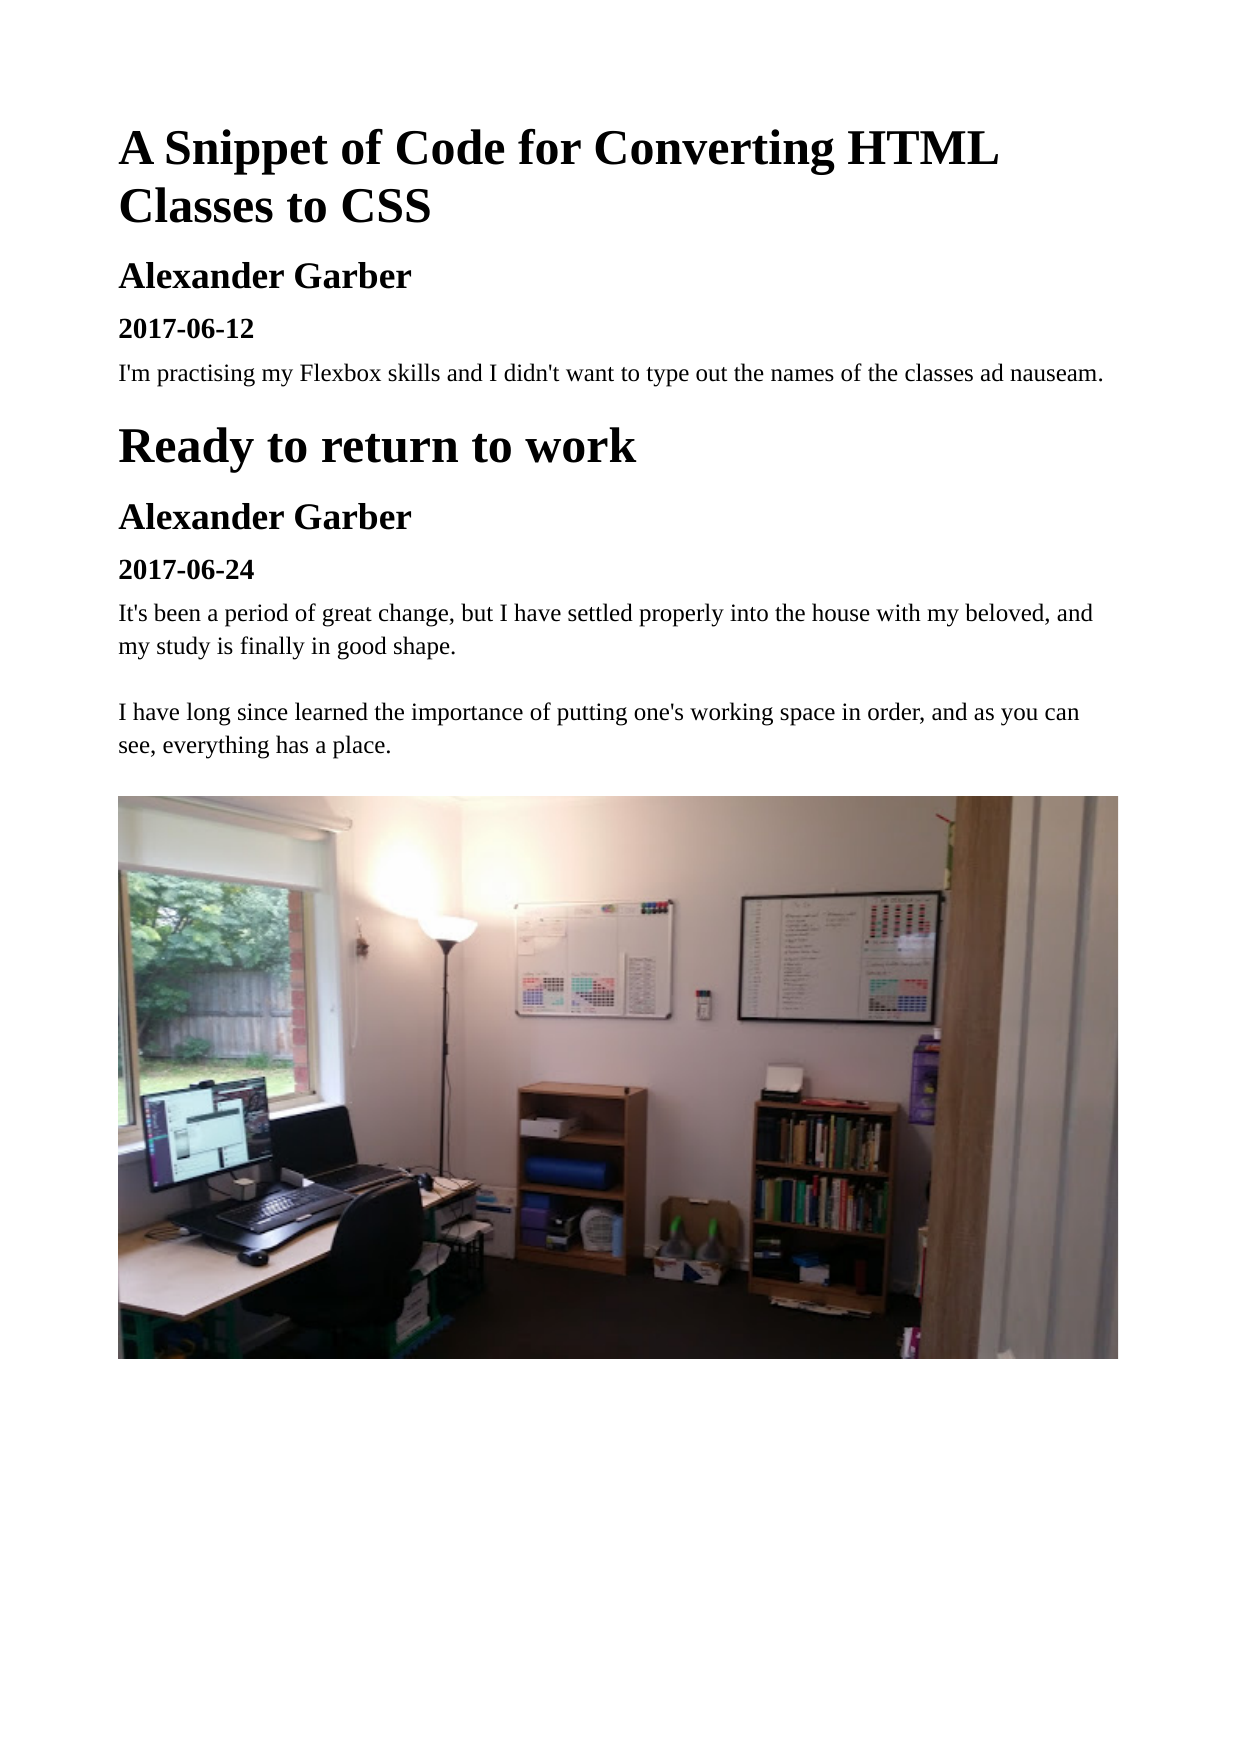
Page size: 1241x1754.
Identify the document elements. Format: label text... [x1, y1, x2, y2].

subtitle 2017-06-12 [118, 312, 1122, 345]
subtitle Ready to return to work [118, 416, 1122, 473]
picture [118, 796, 1119, 1359]
text I'm practising my Flexbox skills and I didn't want to type out the names of the classes ad nauseam. [118, 358, 1122, 386]
subtitle Alexander Garber [118, 254, 1122, 297]
subtitle 2017-06-24 [118, 552, 1122, 585]
subtitle A Snippet of Code for Converting HTML Classes to CSS [118, 118, 1122, 233]
subtitle Alexander Garber [118, 494, 1122, 537]
